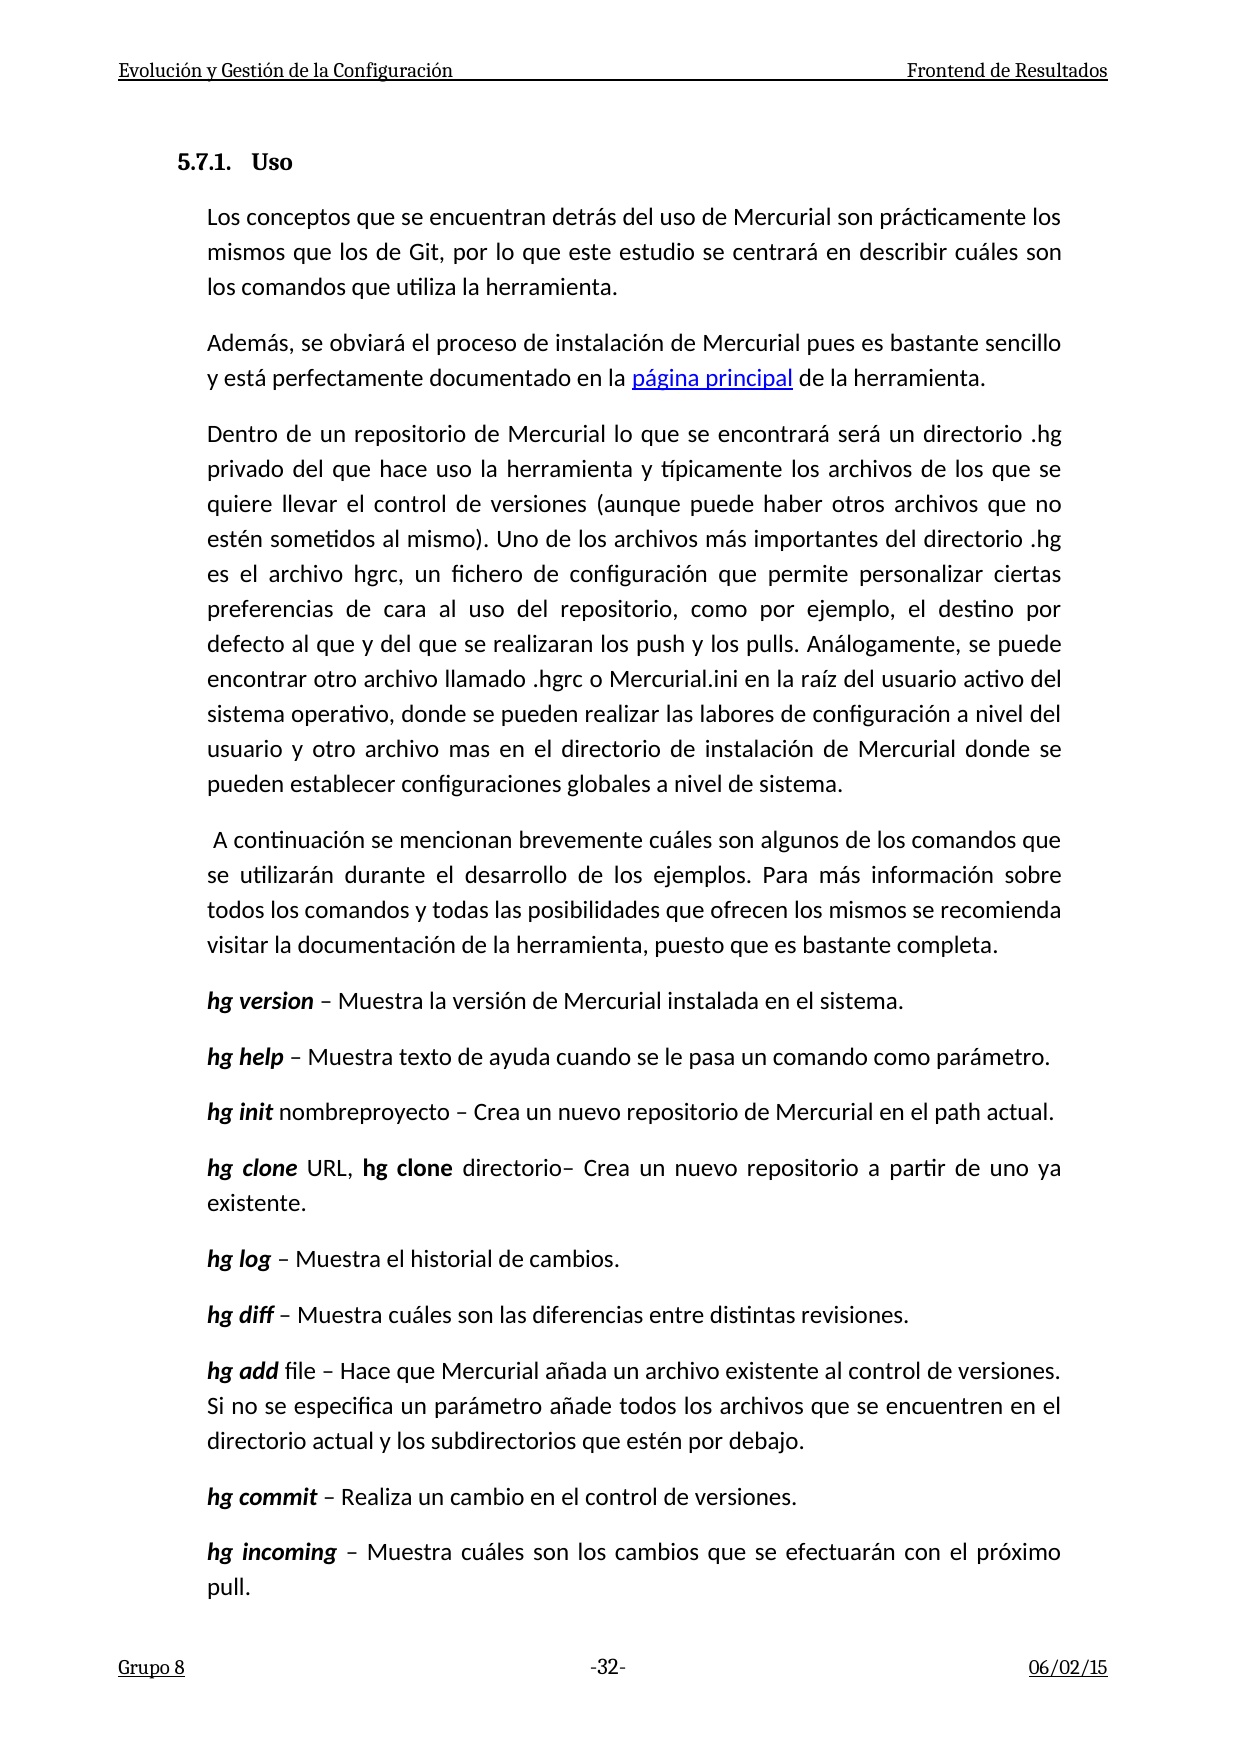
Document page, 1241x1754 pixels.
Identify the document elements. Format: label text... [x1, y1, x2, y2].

text hg help – Muestra texto de ayuda cuando se le pasa un comando como parámetro. [207, 1041, 1063, 1071]
text hg init nombreproyecto – Crea un nuevo repositorio de Mercurial en el path actual. [207, 1096, 1063, 1127]
text hg add file – Hace que Mercurial añada un archivo existente al control de versiones. Si no se especifica un parámetro añade todos los archivos que se encuentren en el directorio actual y los subdirectorios que estén por debajo. [207, 1355, 1063, 1455]
text hg incoming – Muestra cuáles son los cambios que se efectuarán con el próximo pull. [207, 1536, 1063, 1602]
text hg version – Muestra la versión de Mercurial instalada en el sistema. [207, 985, 1063, 1015]
text hg diff – Muestra cuáles son las diferencias entre distintas revisiones. [207, 1299, 1063, 1329]
list Uso [177, 148, 1063, 176]
text hg commit – Realiza un cambio en el control de versiones. [207, 1481, 1063, 1511]
text hg log – Muestra el historial de cambios. [207, 1243, 1063, 1274]
text Dentro de un repositorio de Mercurial lo que se encontrará será un directorio .hg privado del que hace uso la herramienta y típicamente los archivos de los que se quiere llevar el control de versiones (aunque puede haber otros archivos que no estén sometidos al mismo). Uno de los archivos más importantes del directorio .hg es el archivo hgrc, un fichero de configuración que permite personalizar ciertas preferencias de cara al uso del repositorio, como por ejemplo, el destino por defecto al que y del que se realizaran los push y los pulls. Análogamente, se puede encontrar otro archivo llamado .hgrc o Mercurial.ini en la raíz del usuario activo del sistema operativo, donde se pueden realizar las labores de configuración a nivel del usuario y otro archivo mas en el directorio de instalación de Mercurial donde se pueden establecer configuraciones globales a nivel de sistema. [207, 418, 1063, 799]
text Además, se obviará el proceso de instalación de Mercurial pues es bastante sencillo y está perfectamente documentado en la página principal de la herramienta. [207, 327, 1063, 393]
text A continuación se mencionan brevemente cuáles son algunos de los comandos que se utilizarán durante el desarrollo de los ejemplos. Para más información sobre todos los comandos y todas las posibilidades que ofrecen los mismos se recomienda visitar la documentación de la herramienta, puesto que es bastante completa. [207, 824, 1063, 959]
text Los conceptos que se encuentran detrás del uso de Mercurial son prácticamente los mismos que los de Git, por lo que este estudio se centrará en describir cuáles son los comandos que utiliza la herramienta. [207, 201, 1063, 302]
text hg clone URL, hg clone directorio– Crea un nuevo repositorio a partir de uno ya existente. [207, 1152, 1063, 1218]
